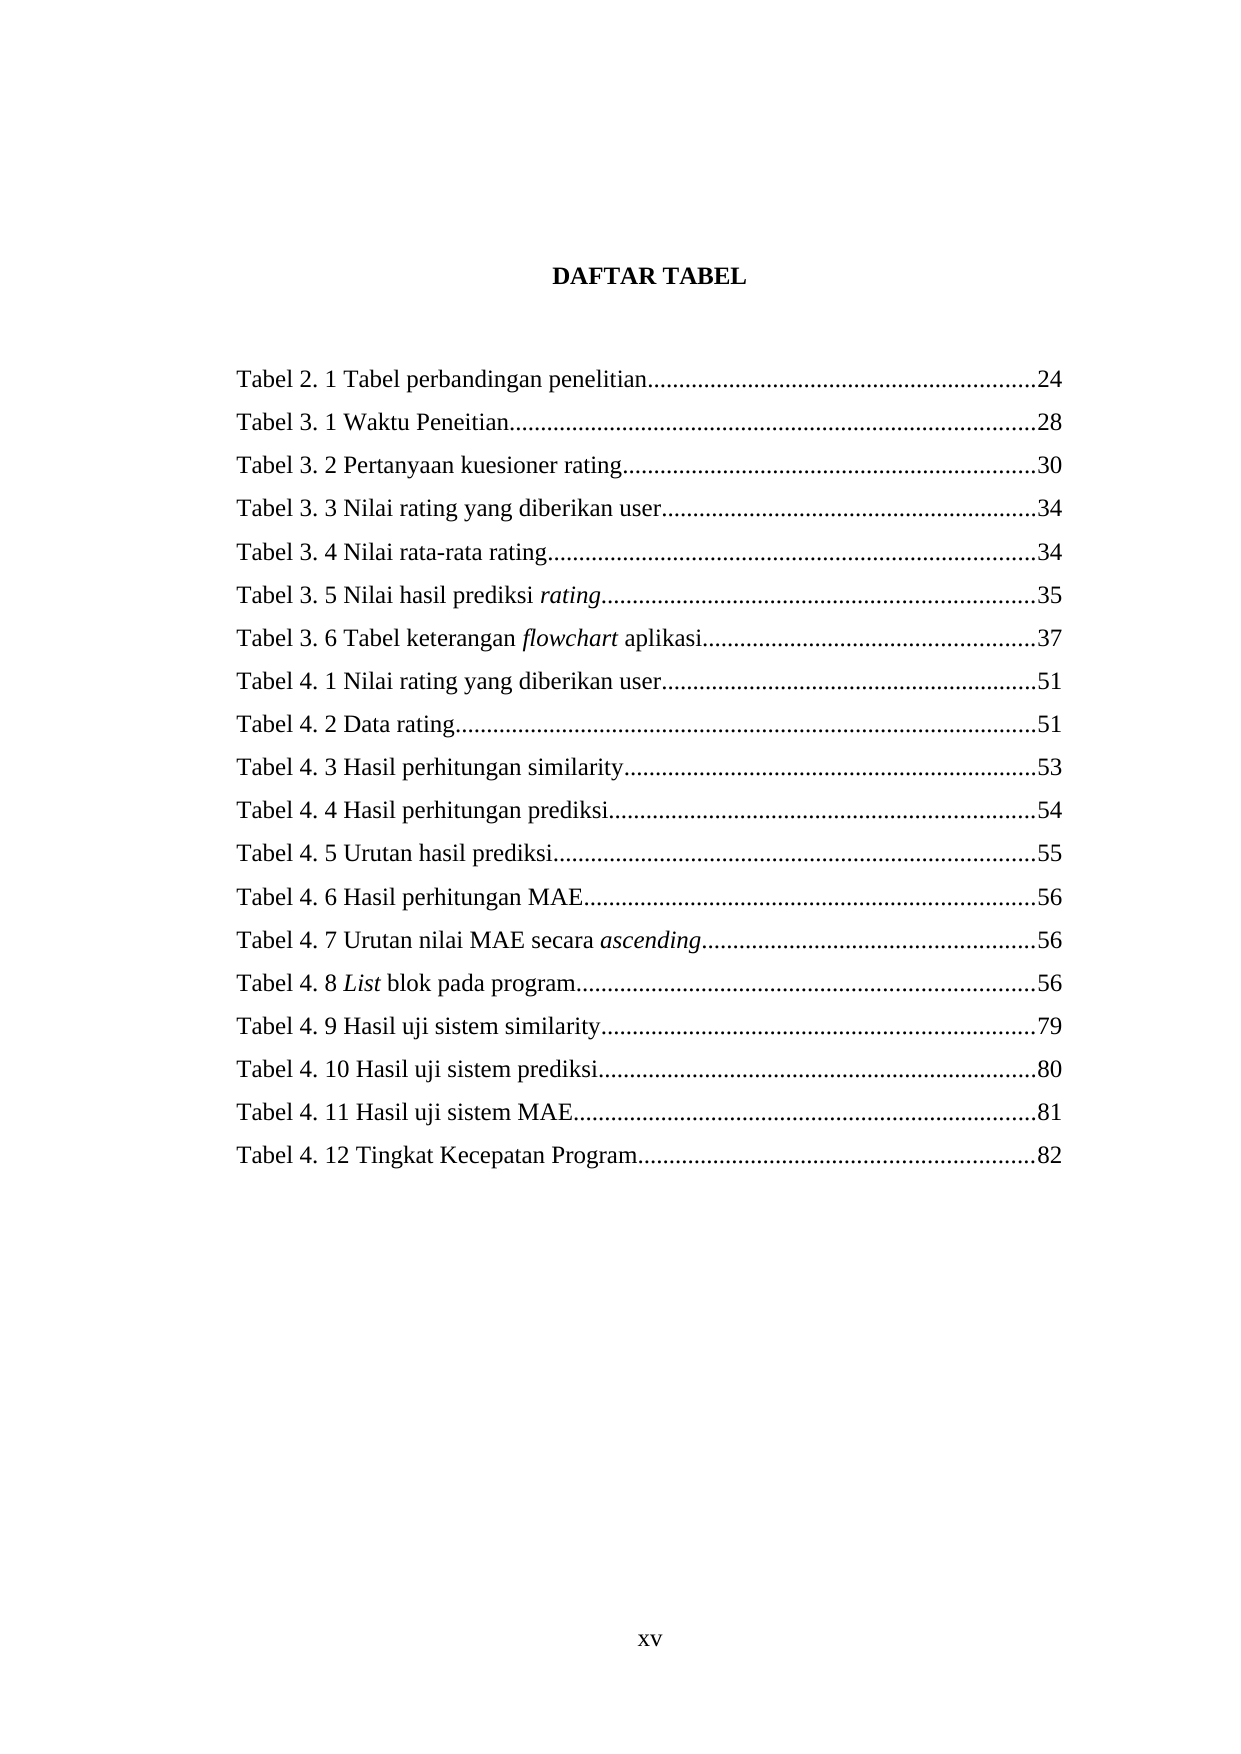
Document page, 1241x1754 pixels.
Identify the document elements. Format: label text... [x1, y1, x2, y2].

text Tabel 3. 4 Nilai rata-rata rating 34 [236, 537, 1063, 565]
text Tabel 4. 9 Hasil uji sistem similarity 79 [236, 1011, 1063, 1040]
text Tabel 4. 5 Urutan hasil prediksi 55 [236, 838, 1063, 867]
text Tabel 3. 1 Waktu Peneitian 28 [236, 407, 1063, 436]
text Tabel 4. 8 List blok pada program 56 [236, 968, 1063, 997]
text Tabel 4. 7 Urutan nilai MAE secara ascending 56 [236, 925, 1063, 953]
text Tabel 4. 4 Hasil perhitungan prediksi 54 [236, 795, 1063, 824]
text Tabel 3. 3 Nilai rating yang diberikan user 34 [236, 493, 1063, 522]
text Tabel 4. 12 Tingkat Kecepatan Program 82 [236, 1140, 1063, 1169]
text Tabel 3. 5 Nilai hasil prediksi rating 35 [236, 580, 1063, 608]
text Tabel 4. 6 Hasil perhitungan MAE 56 [236, 882, 1063, 910]
text Tabel 4. 1 Nilai rating yang diberikan user 51 [236, 666, 1063, 695]
text Tabel 4. 3 Hasil perhitungan similarity 53 [236, 752, 1063, 781]
text Tabel 3. 6 Tabel keterangan flowchart aplikasi 37 [236, 623, 1063, 652]
text Tabel 3. 2 Pertanyaan kuesioner rating 30 [236, 450, 1063, 479]
text Tabel 4. 11 Hasil uji sistem MAE 81 [236, 1097, 1063, 1126]
subtitle DAFTAR TABEL [236, 261, 1063, 290]
text Tabel 4. 10 Hasil uji sistem prediksi 80 [236, 1054, 1063, 1083]
text Tabel 4. 2 Data rating 51 [236, 709, 1063, 738]
